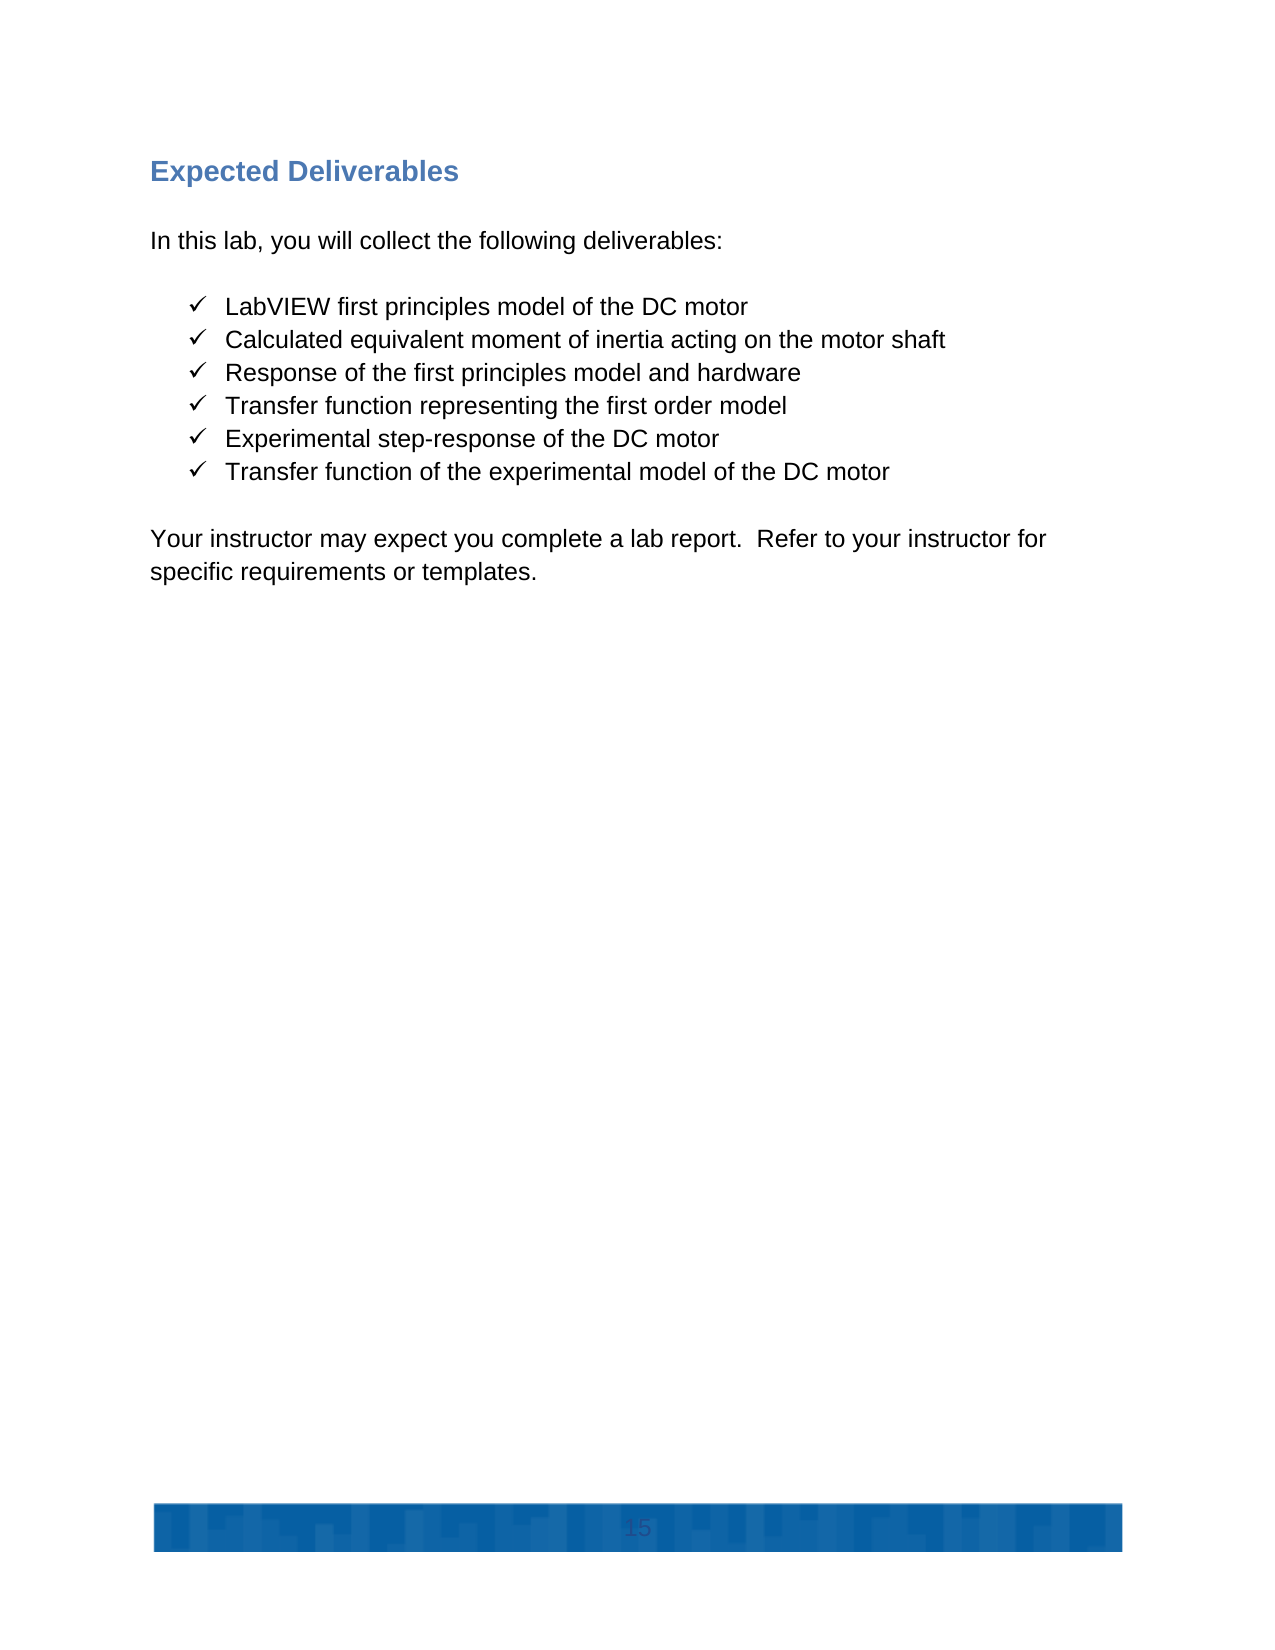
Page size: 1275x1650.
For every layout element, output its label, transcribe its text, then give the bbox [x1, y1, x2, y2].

subtitle Expected Deliverables [150, 154, 1125, 188]
picture [153, 1503, 1123, 1552]
list LabVIEW first principles model of the DC motor [187, 292, 1125, 321]
text Your instructor may expect you complete a lab report. Refer to your instructor for specific requirements or templates. [150, 523, 1125, 585]
list Response of the first principles model and hardware [187, 358, 1125, 387]
list Calculated equivalent moment of inertia acting on the motor shaft [187, 325, 1125, 354]
text In this lab, you will collect the following deliverables: [150, 226, 1125, 254]
list Experimental step-response of the DC motor [187, 424, 1125, 453]
list Transfer function of the experimental model of the DC motor [187, 457, 1125, 486]
list Transfer function representing the first order model [187, 391, 1125, 420]
